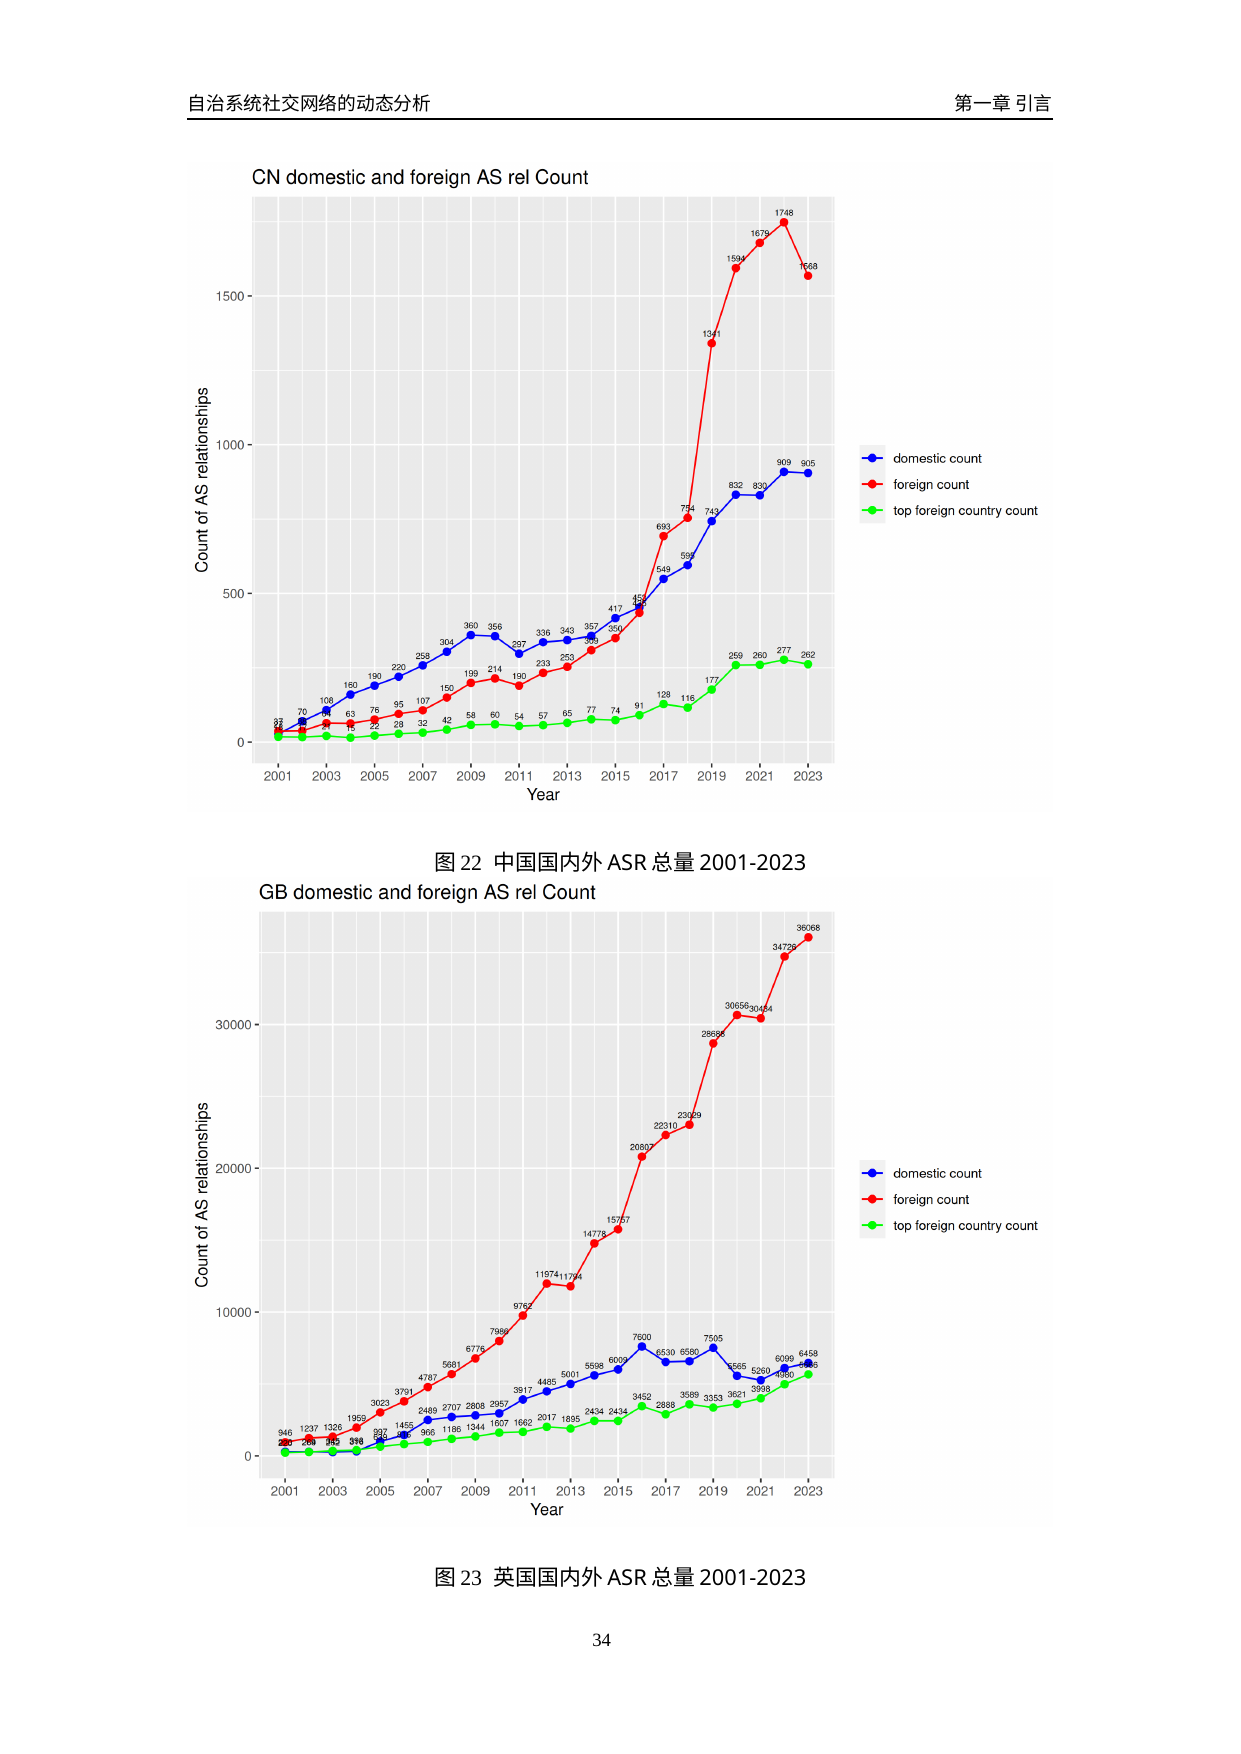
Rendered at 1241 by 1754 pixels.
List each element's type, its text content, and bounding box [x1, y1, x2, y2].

text 图22 中国国内外ASR总量2001-2023 [187, 844, 1053, 877]
text 图23 英国国内外ASR总量2001-2023 [187, 1559, 1053, 1592]
picture [187, 877, 1053, 1527]
picture [187, 162, 1053, 812]
